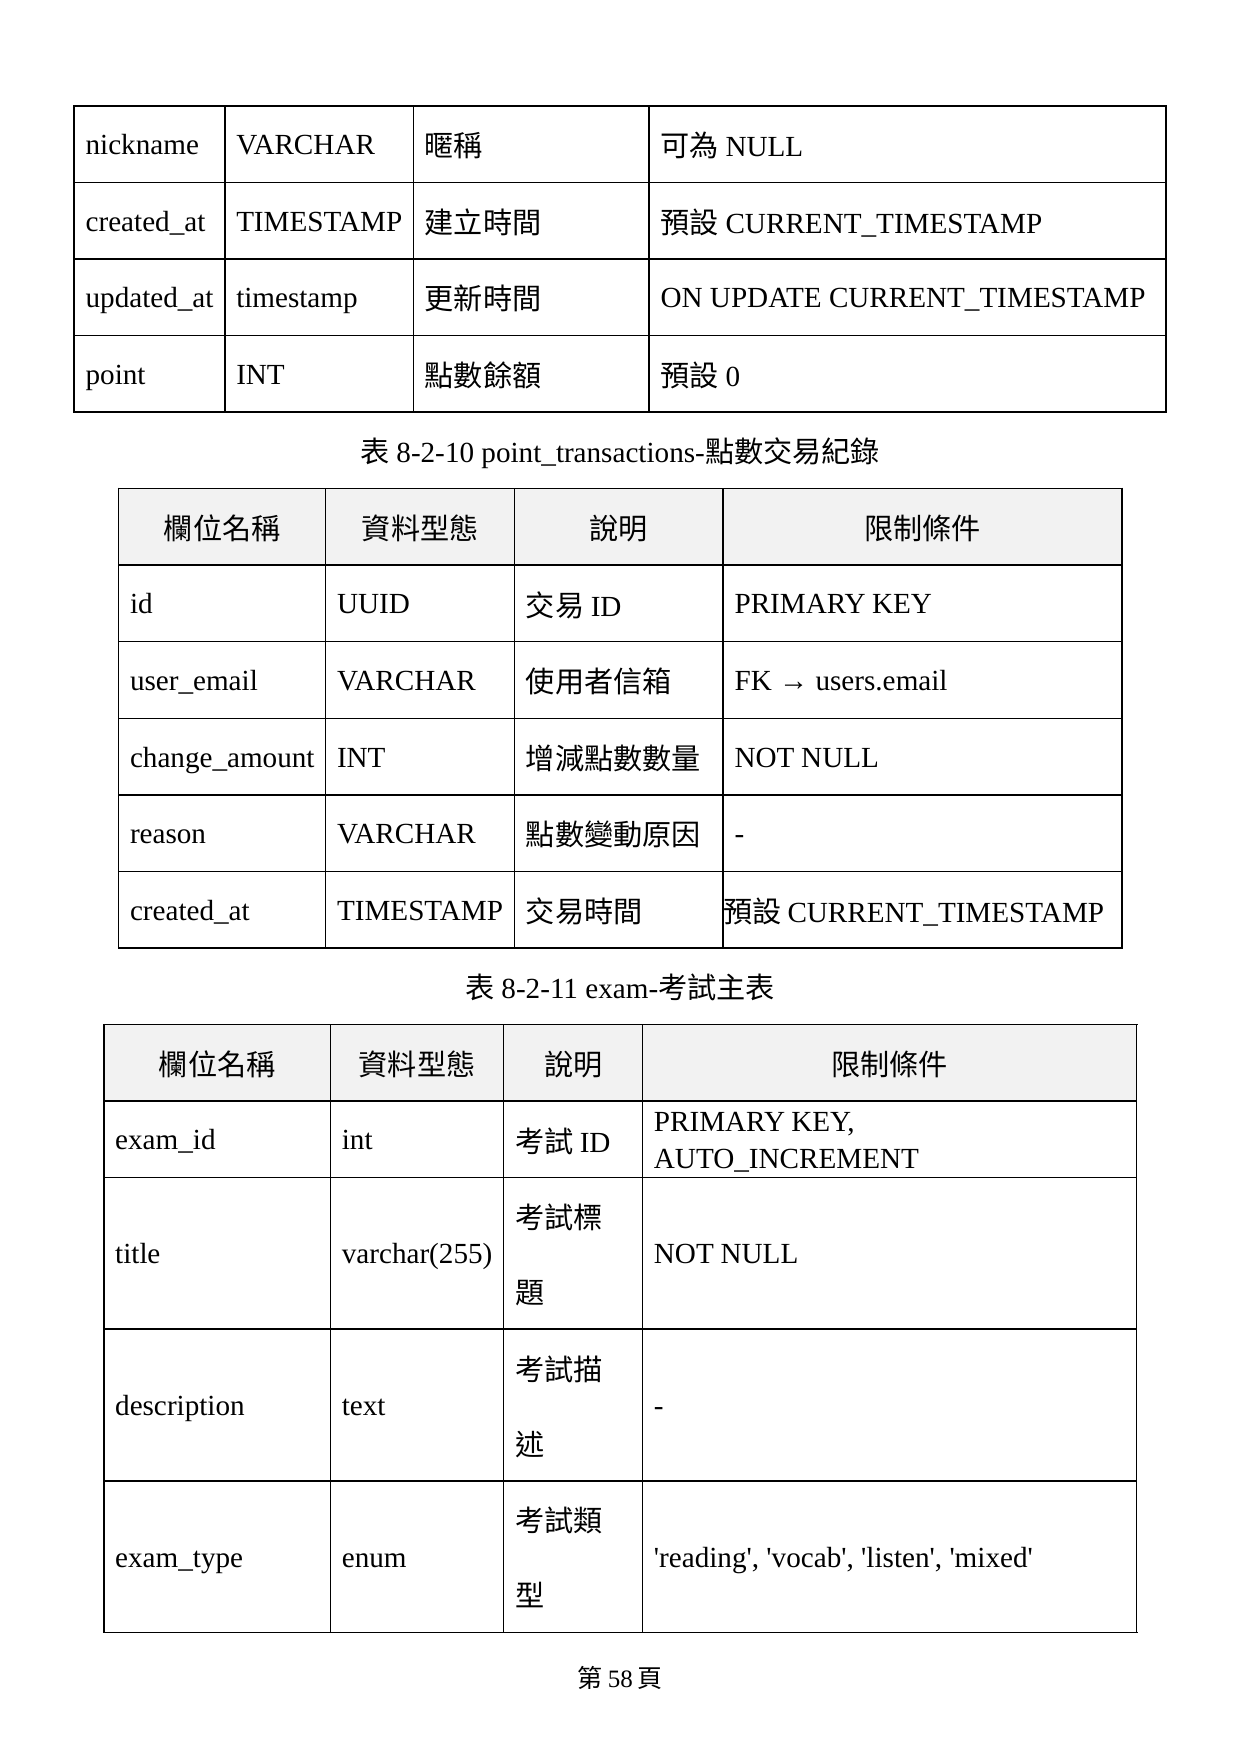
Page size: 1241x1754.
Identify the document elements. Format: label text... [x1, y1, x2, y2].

table_cell created_at [119, 872, 325, 947]
table_cell 預設 0 [650, 336, 1165, 411]
table_cell ON UPDATE CURRENT_TIMESTAMP [650, 260, 1165, 334]
table_cell nickname [75, 107, 224, 181]
table_cell 使用者信箱 [515, 642, 722, 717]
table_cell user_email [119, 642, 325, 717]
table_cell enum [331, 1482, 503, 1631]
table_cell 交易時間 [515, 872, 722, 947]
table_header 欄位名稱 [119, 489, 325, 564]
table_cell reason [119, 796, 325, 871]
table_cell text [331, 1330, 503, 1480]
table_cell TIMESTAMP [326, 872, 514, 947]
table_cell 考試標題 [504, 1178, 642, 1328]
table_cell exam_type [105, 1482, 330, 1631]
table_cell 點數餘額 [414, 336, 648, 411]
table_cell 暱稱 [414, 107, 648, 181]
table_cell 預設 CURRENT_TIMESTAMP [650, 183, 1165, 258]
table_cell VARCHAR [226, 107, 413, 181]
table_header 資料型態 [326, 489, 514, 564]
table_header 說明 [515, 489, 722, 564]
table_cell PRIMARY KEY [724, 566, 1121, 641]
table_cell 點數變動原因 [515, 796, 722, 871]
table_cell description [105, 1330, 330, 1480]
table_cell title [105, 1178, 330, 1328]
table_cell 預設CURRENT_TIMESTAMP [724, 872, 1121, 947]
table_cell INT [226, 336, 413, 411]
table_cell 考試描述 [504, 1330, 642, 1480]
table_cell - [643, 1330, 1136, 1480]
table_cell 更新時間 [414, 260, 648, 334]
table_header 限制條件 [643, 1025, 1136, 1100]
table_header 說明 [504, 1025, 642, 1100]
table_cell change_amount [119, 719, 325, 794]
table_cell created_at [75, 183, 224, 258]
table_cell 交易 ID [515, 566, 722, 641]
table_cell NOT NULL [724, 719, 1121, 794]
table_cell varchar(255) [331, 1178, 503, 1328]
table_cell exam_id [105, 1102, 330, 1177]
table_cell updated_at [75, 260, 224, 334]
table_cell 'reading', 'vocab', 'listen', 'mixed' [643, 1482, 1136, 1631]
table_cell int [331, 1102, 503, 1177]
table_header 資料型態 [331, 1025, 503, 1100]
table_cell VARCHAR [326, 796, 514, 871]
table_cell 建立時間 [414, 183, 648, 258]
table_cell FK → users.email [724, 642, 1121, 717]
table_cell 考試類型 [504, 1482, 642, 1631]
table_cell INT [326, 719, 514, 794]
table_cell NOT NULL [643, 1178, 1136, 1328]
table_cell 增減點數數量 [515, 719, 722, 794]
table_header 欄位名稱 [105, 1025, 330, 1100]
table_cell TIMESTAMP [226, 183, 413, 258]
table_cell timestamp [226, 260, 413, 334]
table_cell UUID [326, 566, 514, 641]
table_cell PRIMARY KEY, AUTO_INCREMENT [643, 1102, 1136, 1177]
table_cell 可為 NULL [650, 107, 1165, 181]
table_header 限制條件 [724, 489, 1121, 564]
table_cell VARCHAR [326, 642, 514, 717]
table_cell point [75, 336, 224, 411]
table_cell id [119, 566, 325, 641]
table_cell - [724, 796, 1121, 871]
table_cell 考試 ID [504, 1102, 642, 1177]
